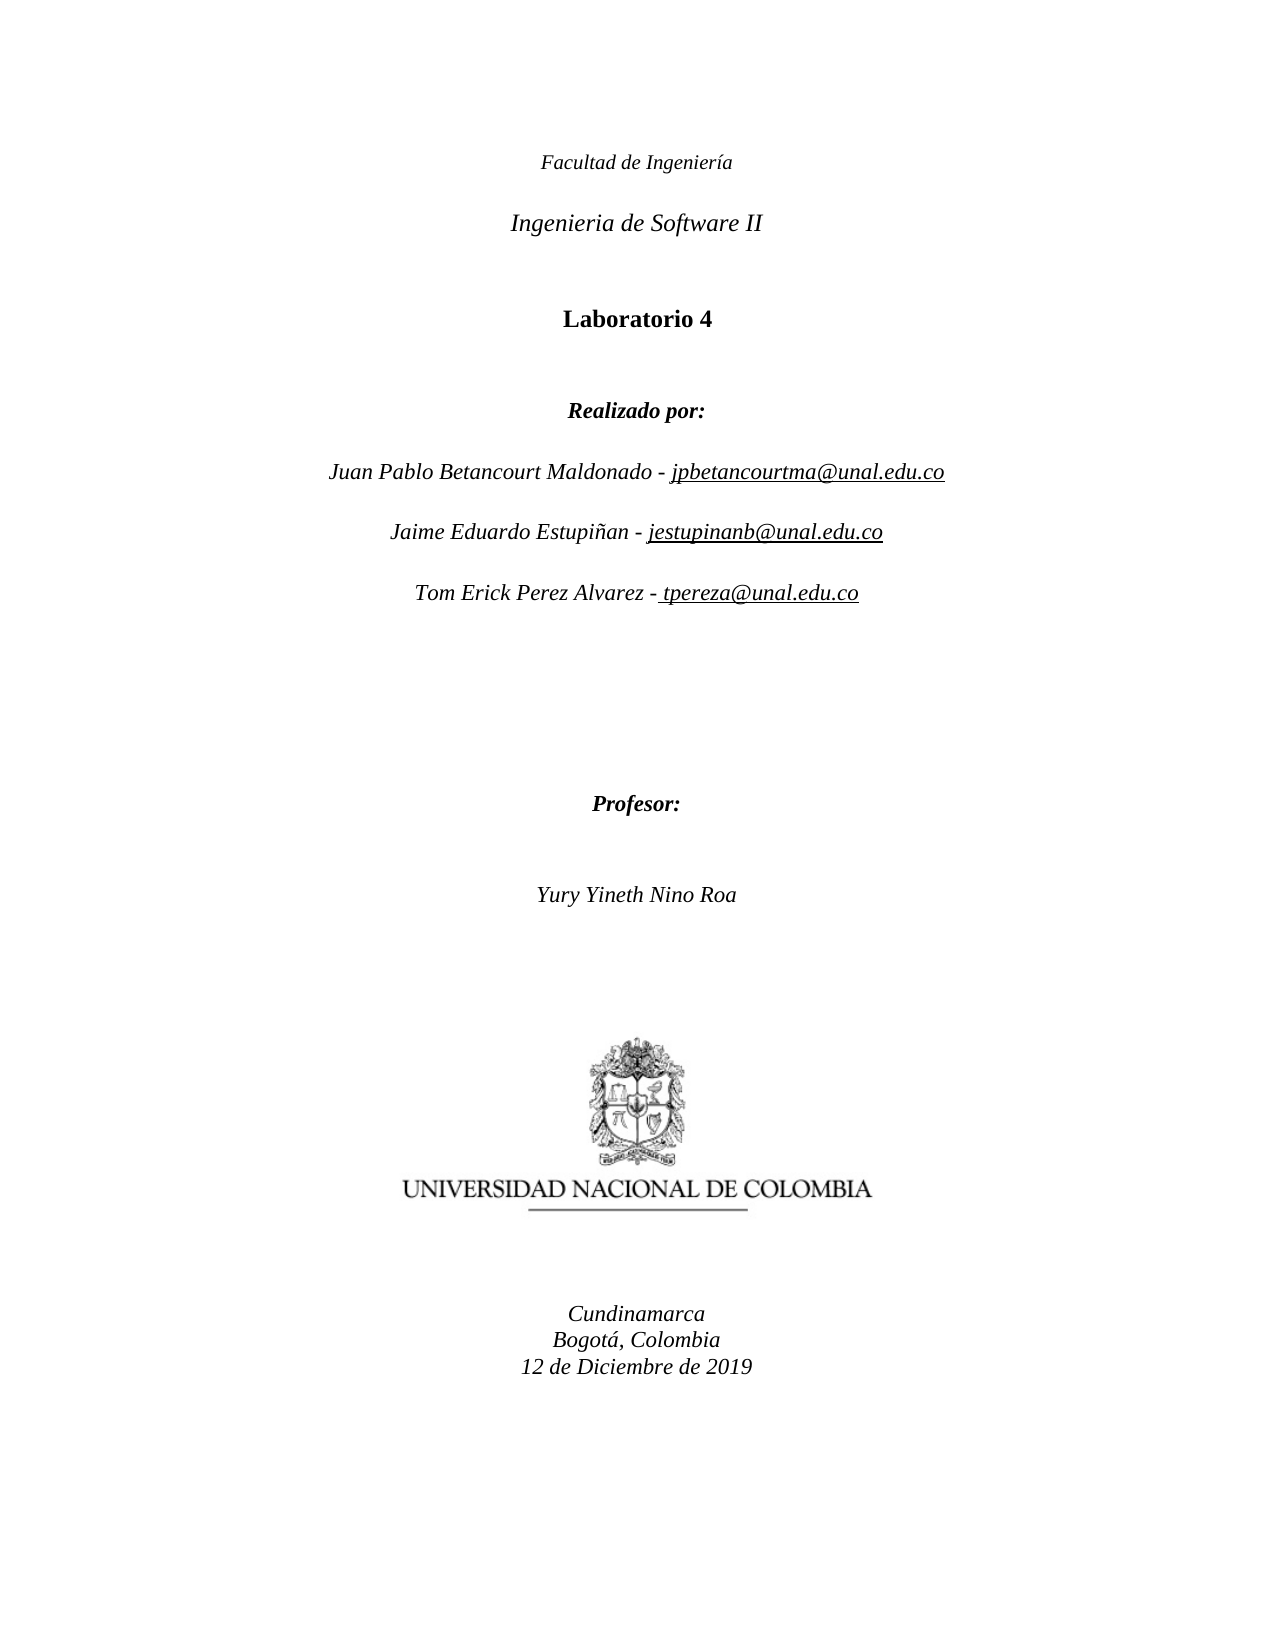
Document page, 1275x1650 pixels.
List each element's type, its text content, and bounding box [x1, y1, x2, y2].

text Yury Yineth Nino Roa [150, 881, 1125, 907]
text Laboratorio 4 [150, 304, 1125, 333]
text Tom Erick Perez Alvarez - tpereza@unal.edu.co [150, 579, 1125, 605]
text Cundinamarca [150, 1300, 1125, 1326]
text Jaime Eduardo Estupiñan - jestupinanb@unal.edu.co [150, 518, 1125, 545]
text Realizado por: [150, 397, 1125, 424]
text Juan Pablo Betancourt Maldonado - jpbetancourtma@unal.edu.co [150, 458, 1125, 484]
text Bogotá, Colombia [150, 1326, 1125, 1353]
text 12 de Diciembre de 2019 [150, 1353, 1125, 1379]
text Facultad de Ingeniería [150, 150, 1125, 174]
text Ingenieria de Software II [150, 208, 1125, 237]
text Profesor: [150, 790, 1125, 817]
picture [399, 1031, 876, 1236]
